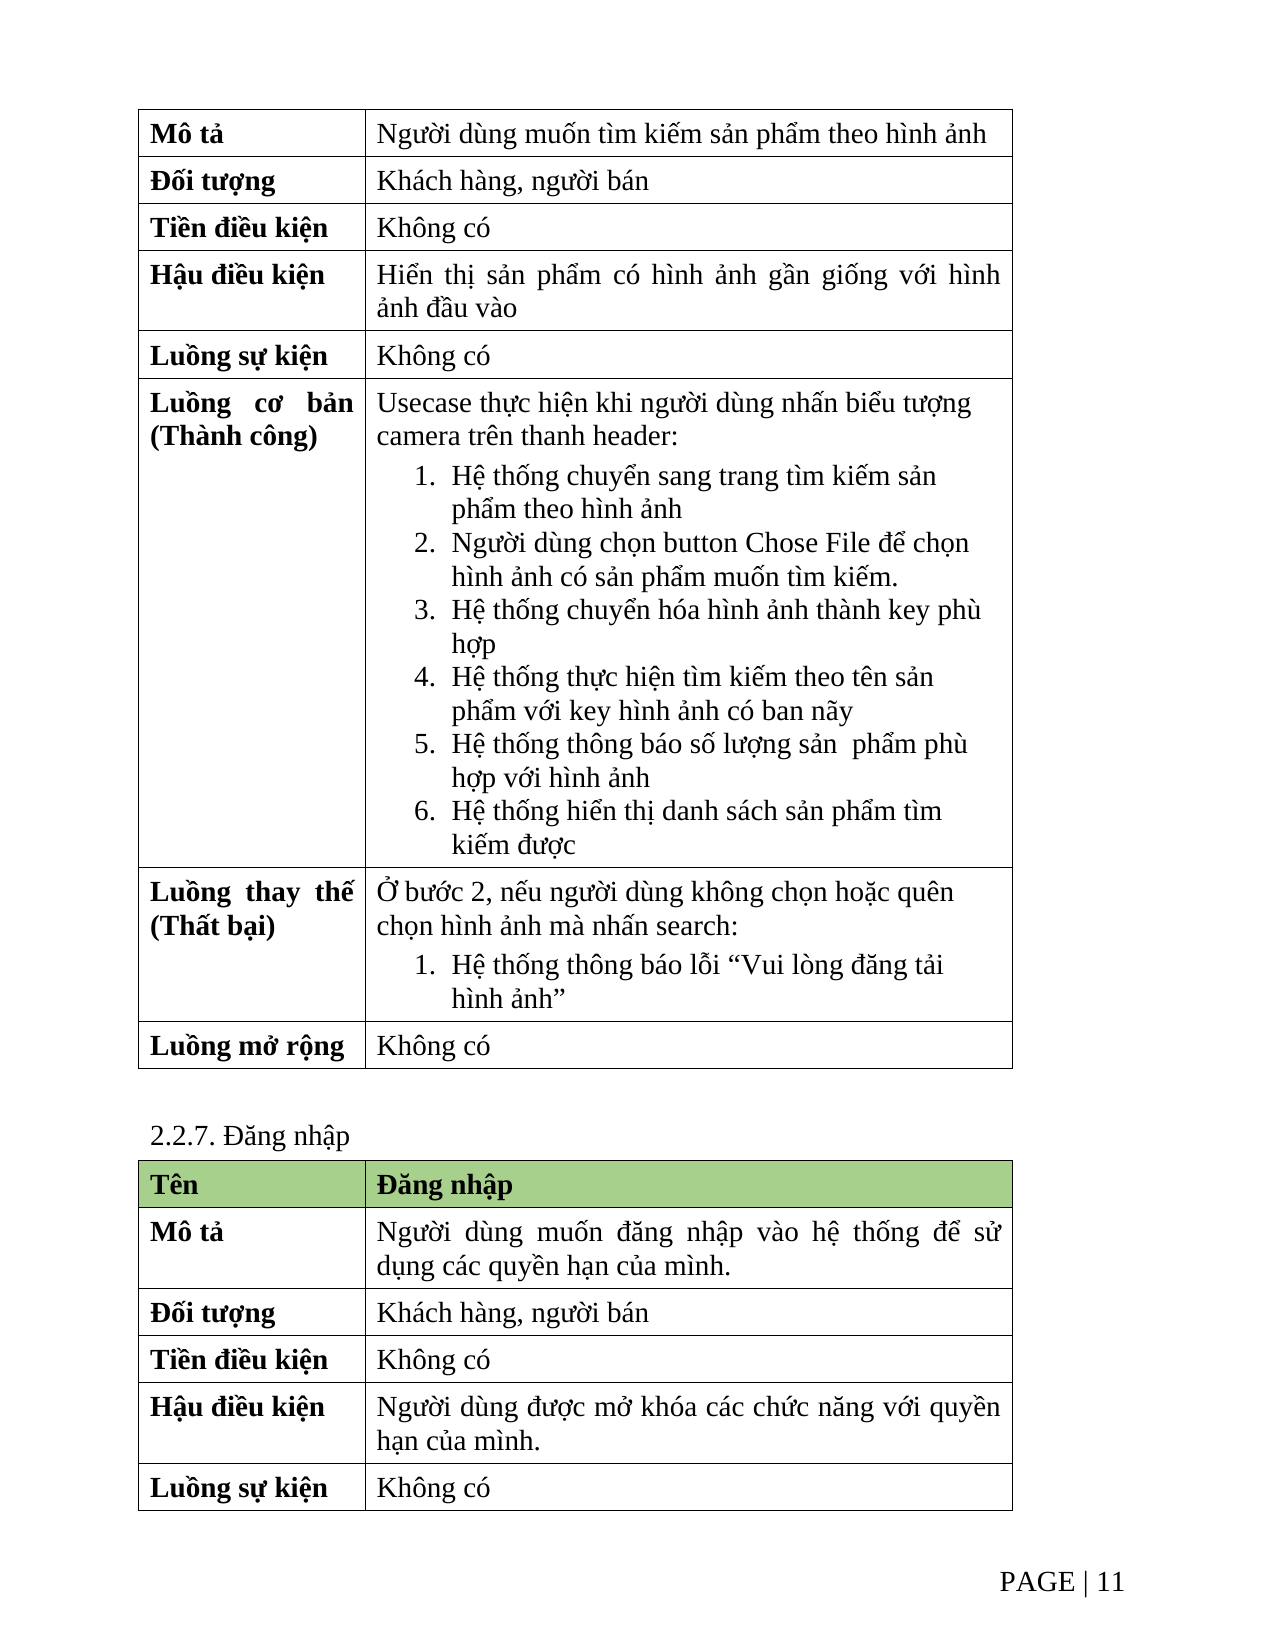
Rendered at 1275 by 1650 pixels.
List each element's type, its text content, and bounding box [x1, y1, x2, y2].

table_header Đăng nhập [366, 1161, 1012, 1207]
table_cell Người dùng muốn đăng nhập vào hệ thống để sử dụng các quyền hạn của mình. [366, 1208, 1012, 1288]
table_cell Luồng sự kiện [139, 1464, 365, 1509]
table_cell Luồng thay thế (Thất bại) [139, 868, 365, 1021]
table_cell Không có [366, 331, 1012, 377]
table_cell Khách hàng, người bán [366, 157, 1012, 203]
table_cell Người dùng được mở khóa các chức năng với quyền hạn của mình. [366, 1383, 1012, 1462]
table_cell Không có [366, 1022, 1012, 1068]
table_cell Người dùng muốn tìm kiếm sản phẩm theo hình ảnh [366, 110, 1012, 156]
table_cell Tiền điều kiện [139, 1336, 365, 1382]
table_cell Ở bước 2, nếu người dùng không chọn hoặc quên chọn hình ảnh mà nhấn search: Hệ thống thông báo lỗi “Vui lòng đăng tải hình ảnh” [366, 868, 1012, 1021]
table_cell Không có [366, 1336, 1012, 1382]
table_cell Hậu điều kiện [139, 1383, 365, 1462]
table_cell Luồng cơ bản (Thành công) [139, 379, 365, 867]
table_cell Đối tượng [139, 157, 365, 203]
table_header Tên [139, 1161, 365, 1207]
table_cell Không có [366, 204, 1012, 250]
table_cell Không có [366, 1464, 1012, 1509]
table_cell Usecase thực hiện khi người dùng nhấn biểu tượng camera trên thanh header: Hệ thống chuyển sang trang tìm kiếm sản phẩm theo hình ảnh Người dùng chọn button Chose File để chọn hình ảnh có sản phẩm muốn tìm kiếm. Hệ thống chuyển hóa hình ảnh thành key phù hợp Hệ thống thực hiện tìm kiếm theo tên sản phẩm với key hình ảnh có ban nãy Hệ thống thông báo số lượng sản phẩm phù hợp với hình ảnh Hệ thống hiển thị danh sách sản phẩm tìm kiếm được [366, 379, 1012, 867]
table_cell Khách hàng, người bán [366, 1289, 1012, 1335]
table_cell Hậu điều kiện [139, 251, 365, 330]
table_cell Tiền điều kiện [139, 204, 365, 250]
table_cell Luồng sự kiện [139, 331, 365, 377]
table_cell Đối tượng [139, 1289, 365, 1335]
table_cell Mô tả [139, 110, 365, 156]
subtitle 2.2.7. Đăng nhập [150, 1118, 1125, 1151]
table_cell Hiển thị sản phẩm có hình ảnh gần giống với hình ảnh đầu vào [366, 251, 1012, 330]
table_cell Luồng mở rộng [139, 1022, 365, 1068]
table_cell Mô tả [139, 1208, 365, 1288]
